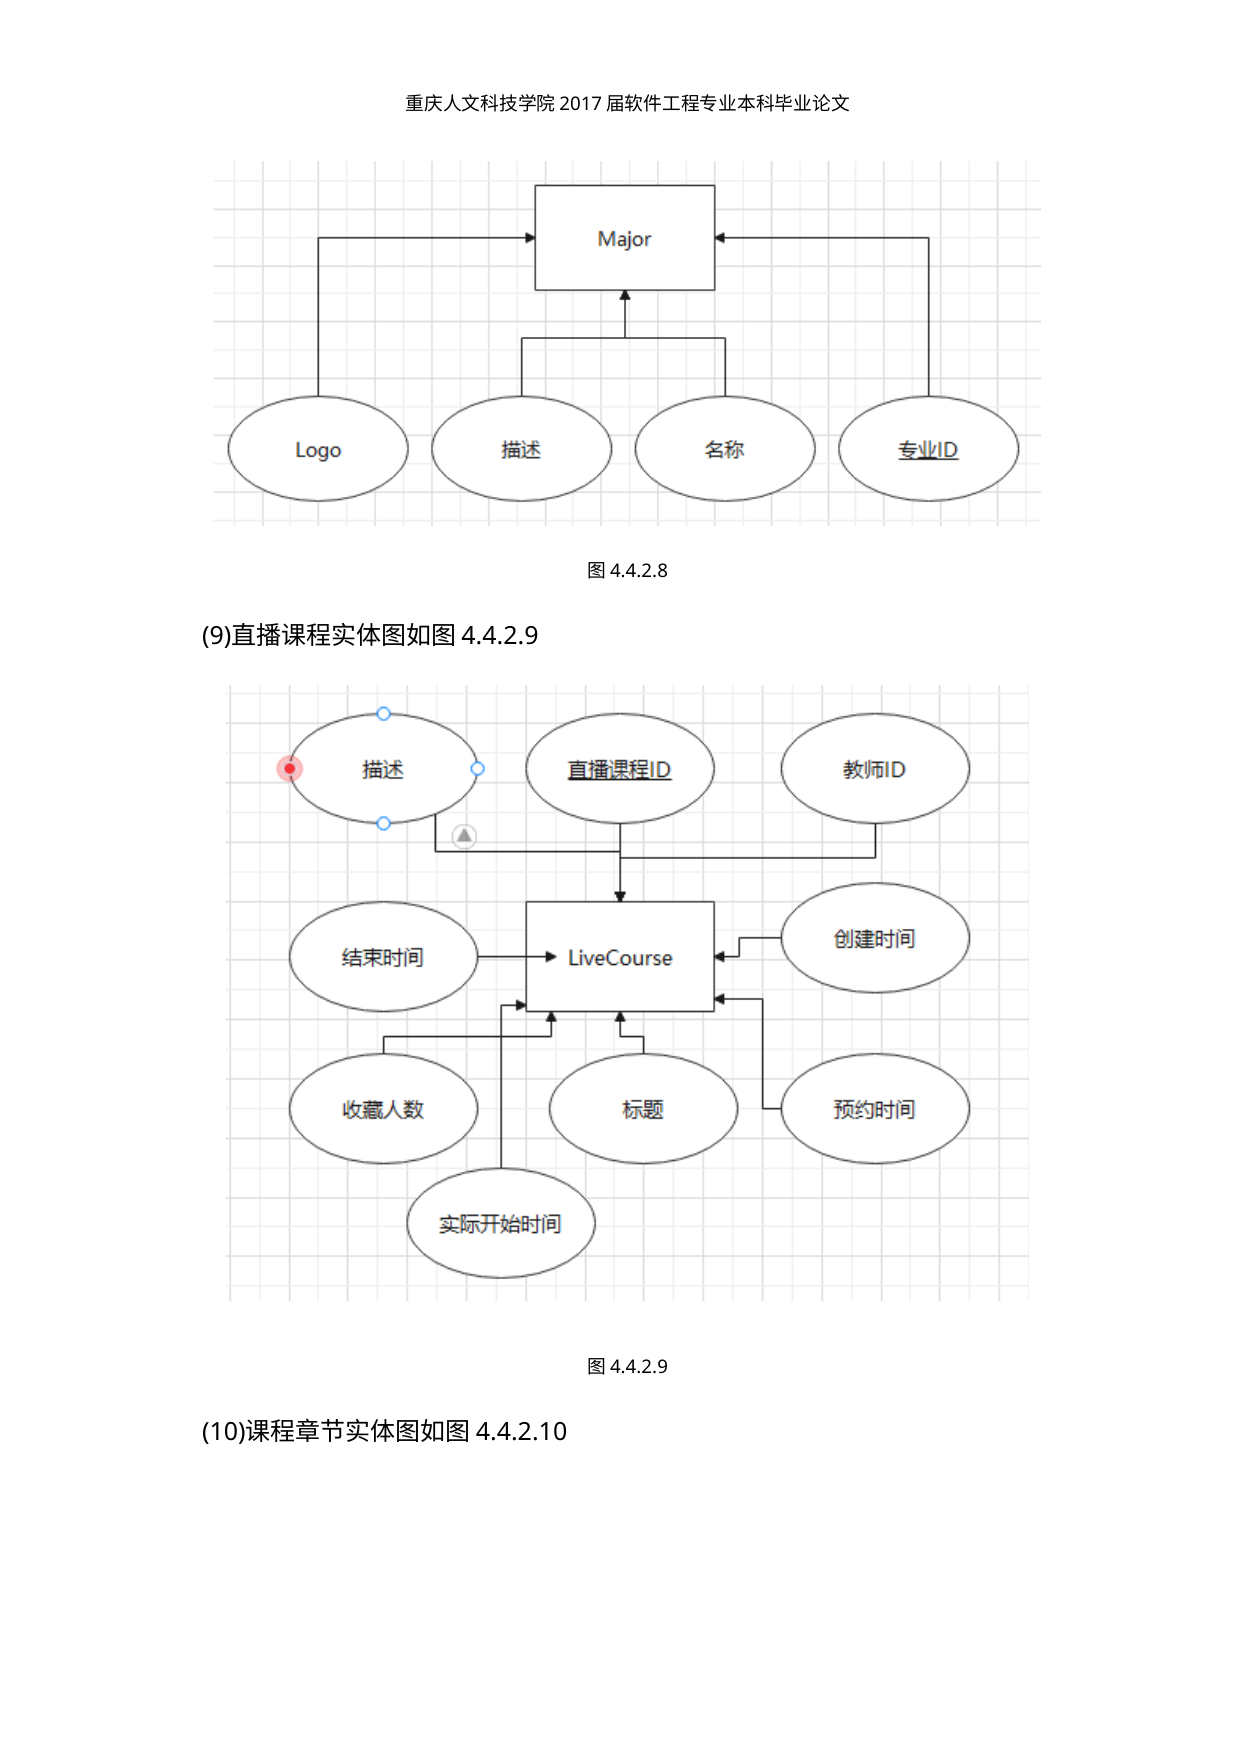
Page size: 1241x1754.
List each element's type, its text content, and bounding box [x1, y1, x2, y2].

text 图4.4.2.8 [202, 552, 1053, 586]
text 图4.4.2.9 [202, 1348, 1053, 1382]
picture [225, 685, 1030, 1301]
picture [213, 161, 1042, 526]
text (10)课程章节实体图如图4.4.2.10 [202, 1395, 1053, 1463]
text (9)直播课程实体图如图4.4.2.9 [202, 600, 1053, 668]
